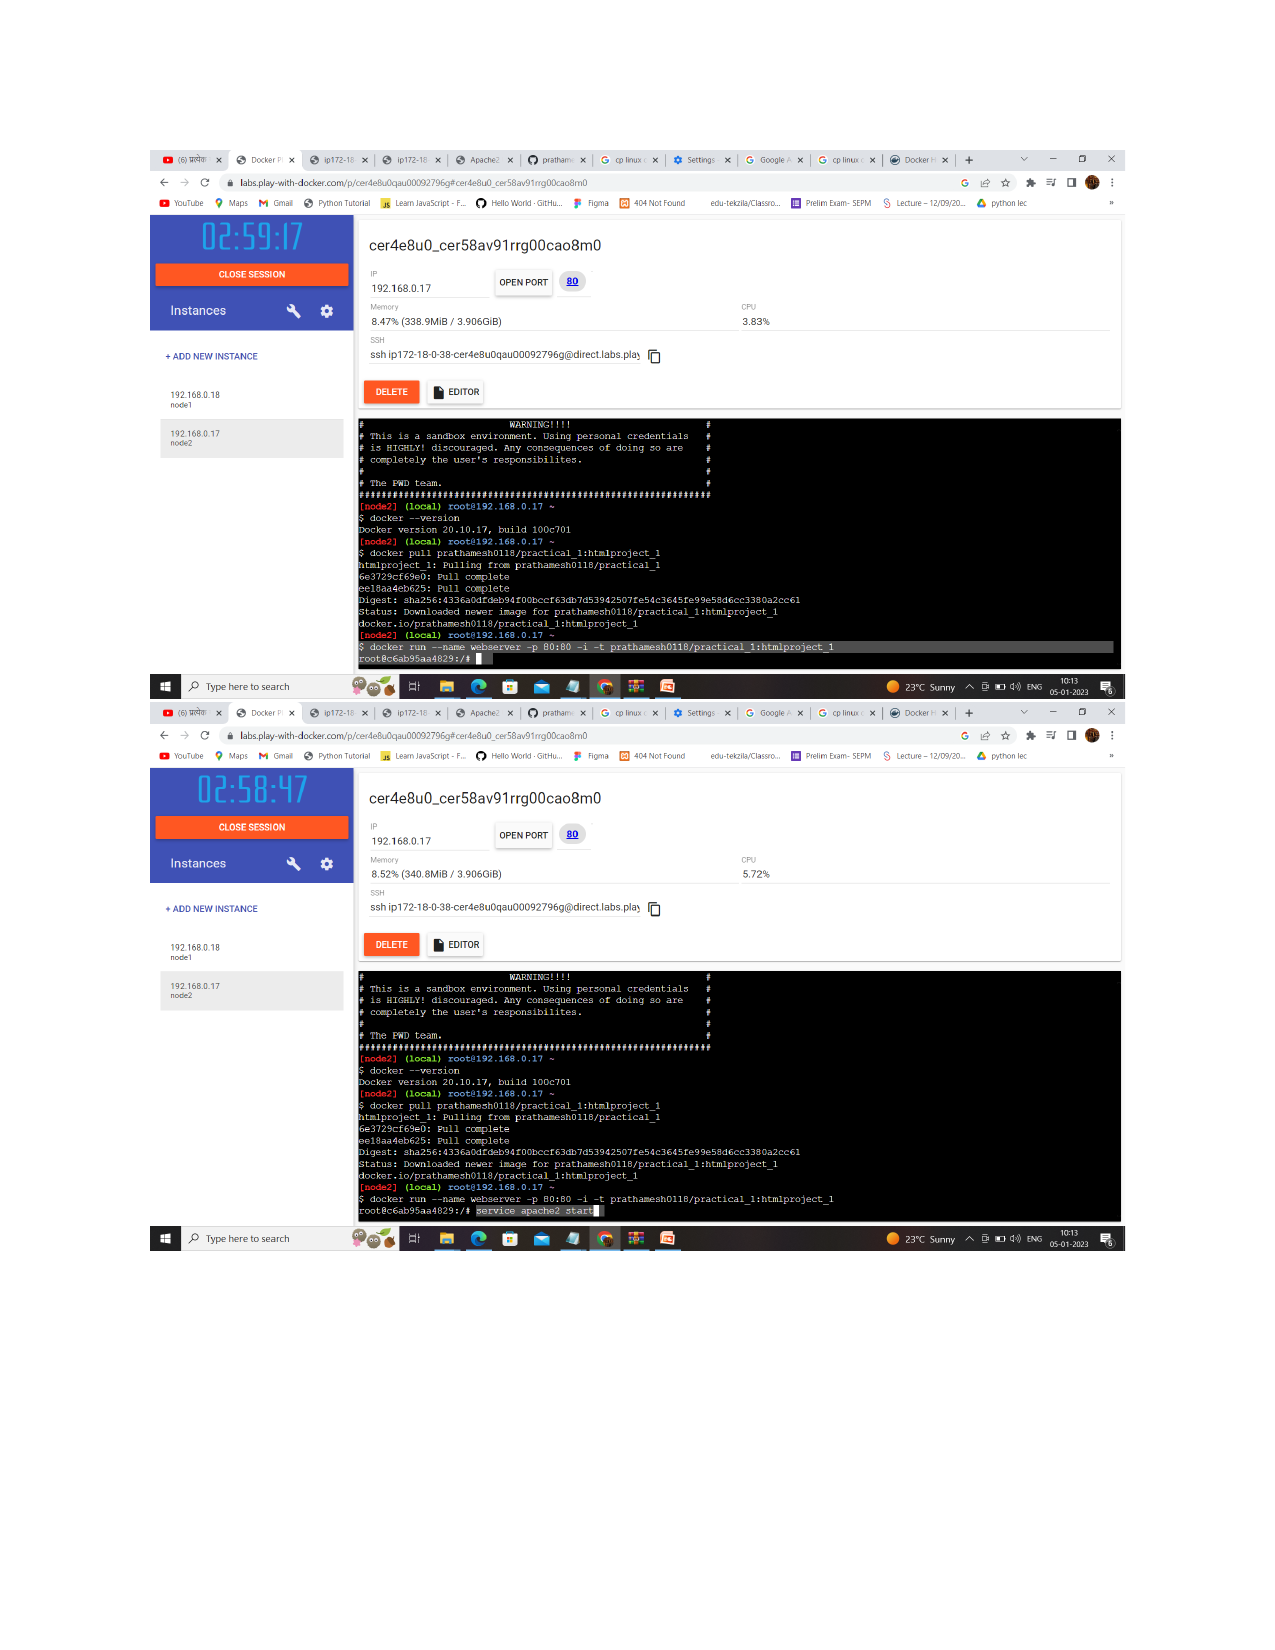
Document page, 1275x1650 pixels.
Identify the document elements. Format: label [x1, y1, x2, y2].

picture [150, 150, 1125, 699]
picture [150, 702, 1125, 1251]
